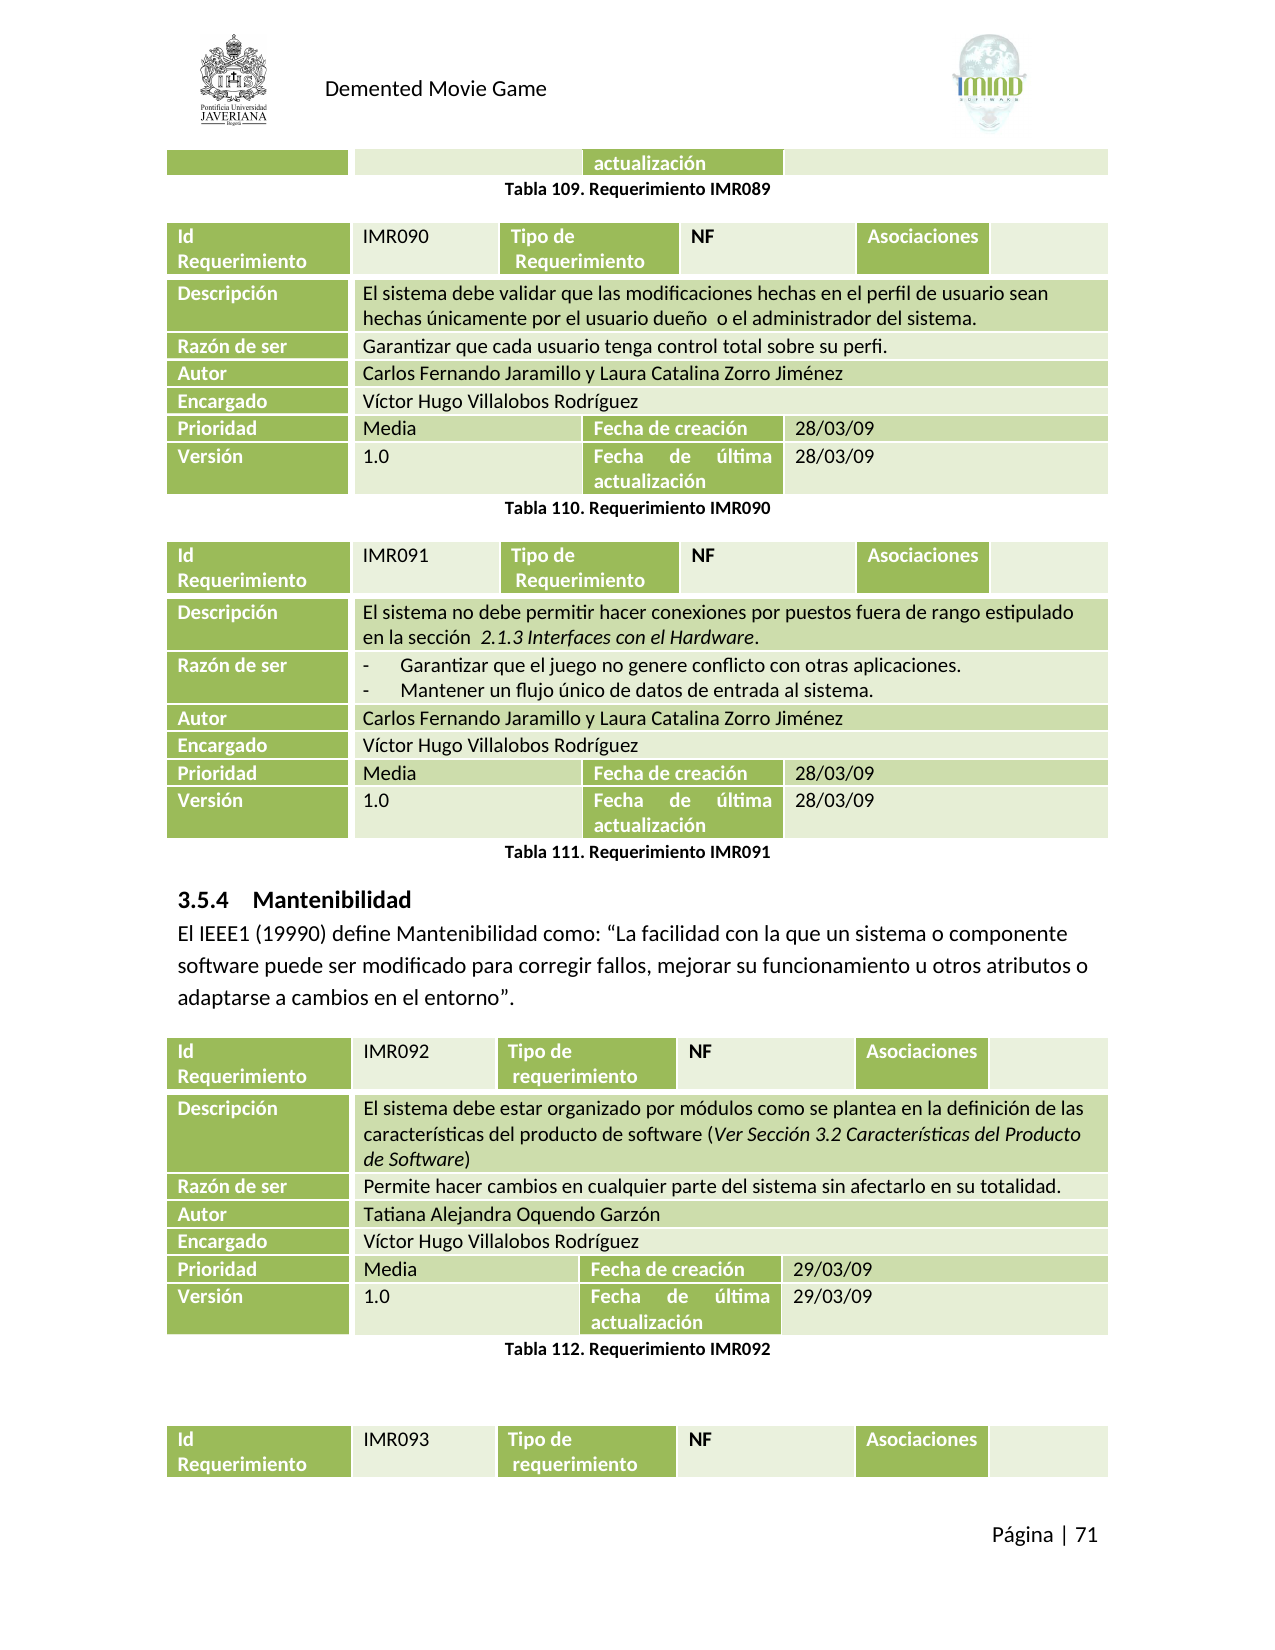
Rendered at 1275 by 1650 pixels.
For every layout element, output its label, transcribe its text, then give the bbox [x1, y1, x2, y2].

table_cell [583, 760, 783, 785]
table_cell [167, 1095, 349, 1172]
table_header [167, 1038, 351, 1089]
picture [200, 34, 267, 126]
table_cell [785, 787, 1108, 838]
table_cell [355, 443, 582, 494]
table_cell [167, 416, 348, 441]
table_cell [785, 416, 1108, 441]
text Tabla 109. Requerimiento IMR089 [177, 177, 1098, 200]
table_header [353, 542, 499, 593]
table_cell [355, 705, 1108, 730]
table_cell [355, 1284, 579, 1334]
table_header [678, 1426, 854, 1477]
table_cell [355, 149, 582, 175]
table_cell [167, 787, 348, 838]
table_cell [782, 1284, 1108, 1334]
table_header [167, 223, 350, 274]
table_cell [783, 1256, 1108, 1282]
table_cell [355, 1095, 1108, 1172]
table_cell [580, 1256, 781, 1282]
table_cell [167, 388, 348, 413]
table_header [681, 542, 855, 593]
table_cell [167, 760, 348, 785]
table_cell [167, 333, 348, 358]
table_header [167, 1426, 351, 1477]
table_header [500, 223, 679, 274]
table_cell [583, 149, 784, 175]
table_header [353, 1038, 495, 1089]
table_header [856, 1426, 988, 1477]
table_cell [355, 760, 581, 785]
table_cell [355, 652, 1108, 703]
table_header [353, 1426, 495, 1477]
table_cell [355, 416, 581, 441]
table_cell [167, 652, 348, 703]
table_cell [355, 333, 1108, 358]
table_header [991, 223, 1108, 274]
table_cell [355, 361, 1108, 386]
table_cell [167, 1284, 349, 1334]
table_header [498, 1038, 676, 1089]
text Tabla 111. Requerimiento IMR091 [177, 840, 1098, 863]
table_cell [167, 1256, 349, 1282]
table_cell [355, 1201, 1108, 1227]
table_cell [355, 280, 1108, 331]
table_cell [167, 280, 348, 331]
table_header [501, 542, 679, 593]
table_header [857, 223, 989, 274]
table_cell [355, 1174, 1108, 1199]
picture [951, 34, 1033, 138]
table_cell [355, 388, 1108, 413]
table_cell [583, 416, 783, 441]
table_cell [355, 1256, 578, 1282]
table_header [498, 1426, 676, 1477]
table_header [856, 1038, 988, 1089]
subtitle Mantenibilidad [177, 884, 1098, 914]
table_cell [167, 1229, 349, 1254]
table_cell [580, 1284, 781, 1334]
text Tabla 112. Requerimiento IMR092 [177, 1337, 1098, 1359]
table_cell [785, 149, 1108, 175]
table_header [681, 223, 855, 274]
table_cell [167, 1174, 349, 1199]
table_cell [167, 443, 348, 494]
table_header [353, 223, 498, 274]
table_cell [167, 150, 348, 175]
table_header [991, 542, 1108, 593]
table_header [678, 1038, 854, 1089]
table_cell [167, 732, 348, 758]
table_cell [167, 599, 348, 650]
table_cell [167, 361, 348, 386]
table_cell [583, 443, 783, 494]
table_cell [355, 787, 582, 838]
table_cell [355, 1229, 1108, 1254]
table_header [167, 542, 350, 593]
text El IEEE1 (19990) define Mantenibilidad como: “La facilidad con la que un sistema o componente software puede ser modificado para corregir fallos, mejorar su funcionamiento u otros atributos o adaptarse a cambios en el entorno”. [177, 919, 1098, 1011]
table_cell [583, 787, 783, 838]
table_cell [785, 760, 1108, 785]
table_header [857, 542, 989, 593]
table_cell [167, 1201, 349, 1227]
text Tabla 110. Requerimiento IMR090 [177, 496, 1098, 519]
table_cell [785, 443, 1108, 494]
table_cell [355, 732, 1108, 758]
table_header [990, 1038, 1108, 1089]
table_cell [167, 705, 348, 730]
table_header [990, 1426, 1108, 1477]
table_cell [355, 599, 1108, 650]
